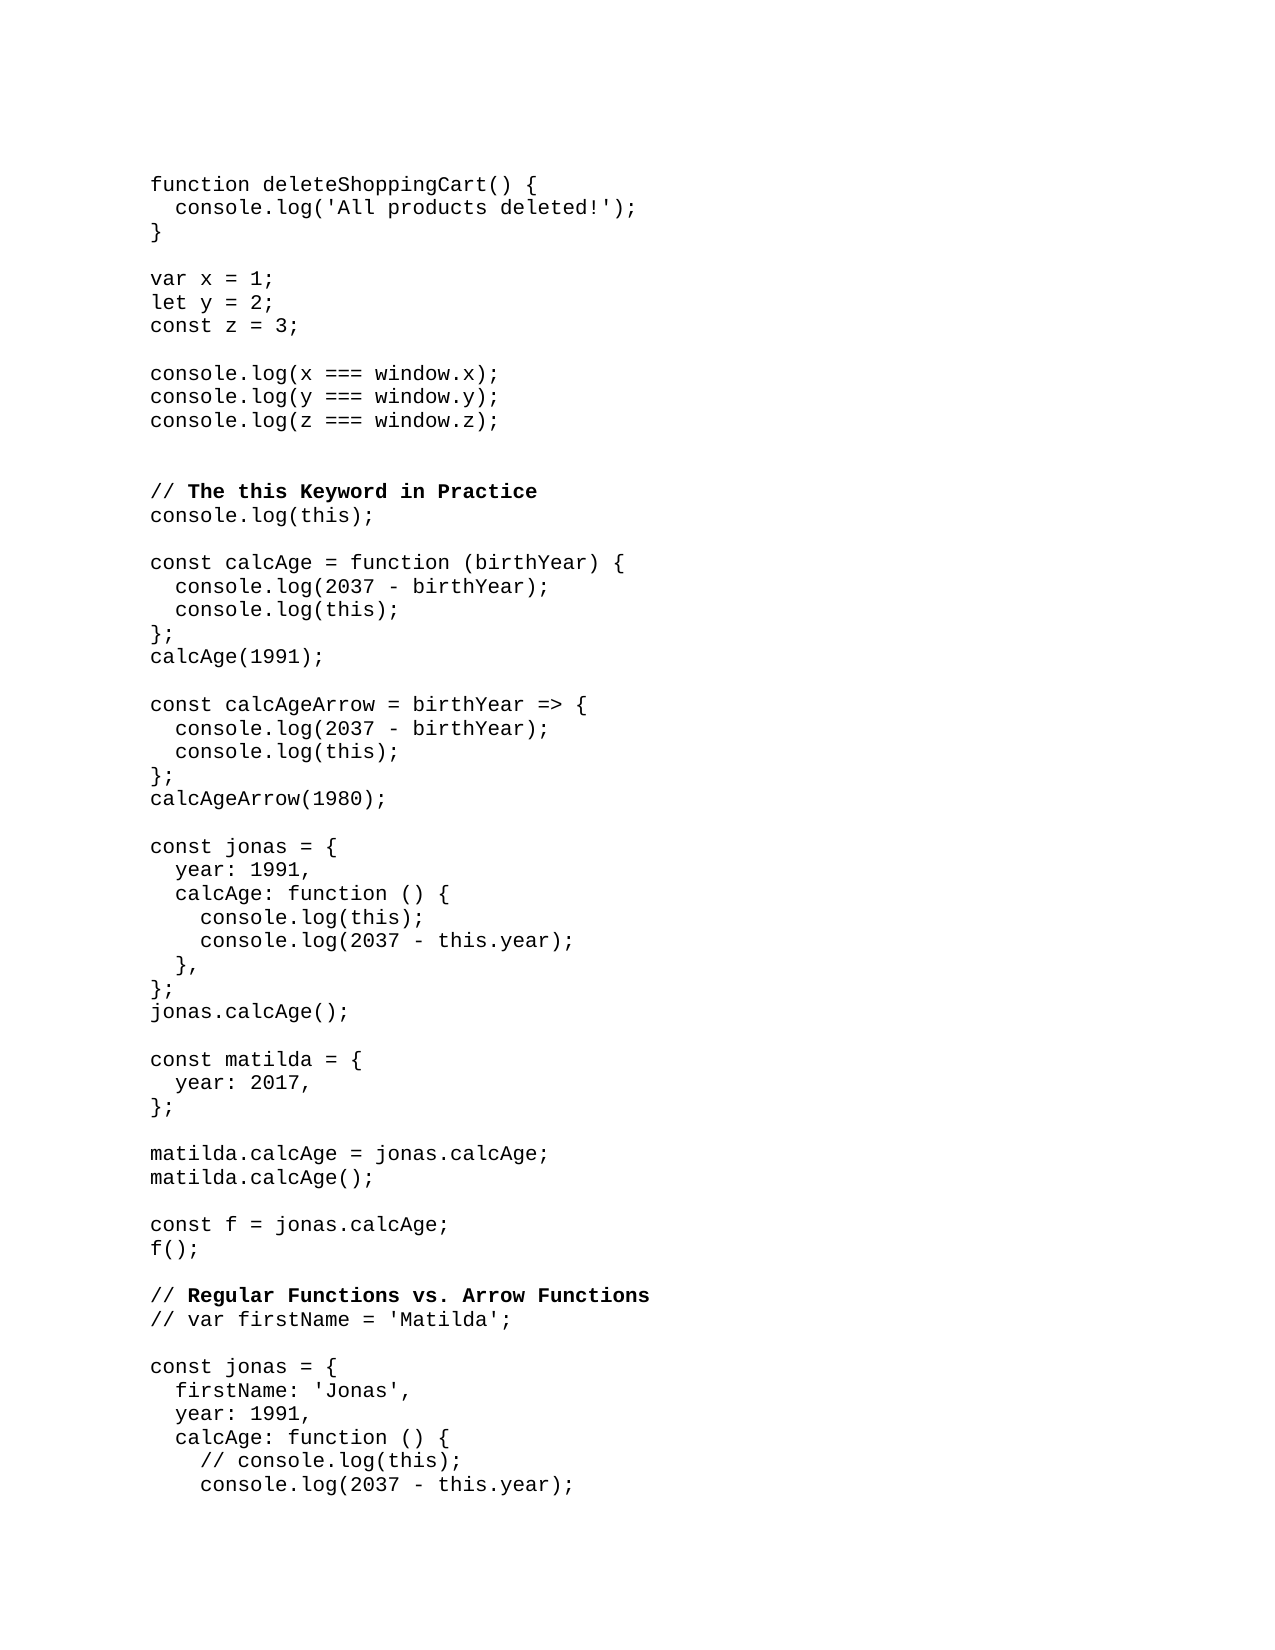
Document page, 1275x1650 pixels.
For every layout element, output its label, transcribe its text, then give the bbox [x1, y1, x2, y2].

text matilda.calcAge = jonas.calcAge; [150, 1143, 1125, 1167]
text const matilda = { [150, 1048, 1125, 1072]
text console.log(this); [150, 741, 1125, 765]
text }; [150, 978, 1125, 1001]
text jonas.calcAge(); [150, 1001, 1125, 1025]
text calcAge(1991); [150, 647, 1125, 670]
text console.log(z === window.z); [150, 410, 1125, 434]
text }; [150, 1096, 1125, 1119]
text year: 1991, [150, 1403, 1125, 1427]
text firstName: 'Jonas', [150, 1379, 1125, 1403]
text console.log(this); [150, 907, 1125, 930]
text const jonas = { [150, 1356, 1125, 1379]
text matilda.calcAge(); [150, 1167, 1125, 1190]
text console.log(this); [150, 599, 1125, 623]
text // console.log(this); [150, 1451, 1125, 1474]
text year: 1991, [150, 859, 1125, 883]
text console.log(this); [150, 505, 1125, 528]
text calcAge: function () { [150, 1427, 1125, 1451]
text console.log(2037 - this.year); [150, 1474, 1125, 1498]
text console.log(2037 - this.year); [150, 930, 1125, 954]
text // var firstName = 'Matilda'; [150, 1309, 1125, 1332]
text console.log(2037 - birthYear); [150, 717, 1125, 741]
text } [150, 221, 1125, 244]
text const calcAgeArrow = birthYear => { [150, 694, 1125, 717]
text }; [150, 765, 1125, 788]
text function deleteShoppingCart() { [150, 174, 1125, 197]
text console.log(2037 - birthYear); [150, 576, 1125, 599]
text // The this Keyword in Practice [150, 481, 1125, 505]
text calcAgeArrow(1980); [150, 788, 1125, 812]
text const jonas = { [150, 836, 1125, 859]
text const calcAge = function (birthYear) { [150, 552, 1125, 576]
text }; [150, 623, 1125, 647]
text let y = 2; [150, 292, 1125, 316]
text console.log(x === window.x); [150, 363, 1125, 386]
text console.log(y === window.y); [150, 386, 1125, 410]
text year: 2017, [150, 1072, 1125, 1096]
text f(); [150, 1238, 1125, 1261]
text calcAge: function () { [150, 883, 1125, 907]
text var x = 1; [150, 268, 1125, 292]
text const f = jonas.calcAge; [150, 1214, 1125, 1238]
text }, [150, 954, 1125, 978]
text // Regular Functions vs. Arrow Functions [150, 1285, 1125, 1309]
text const z = 3; [150, 316, 1125, 339]
text console.log('All products deleted!'); [150, 197, 1125, 221]
